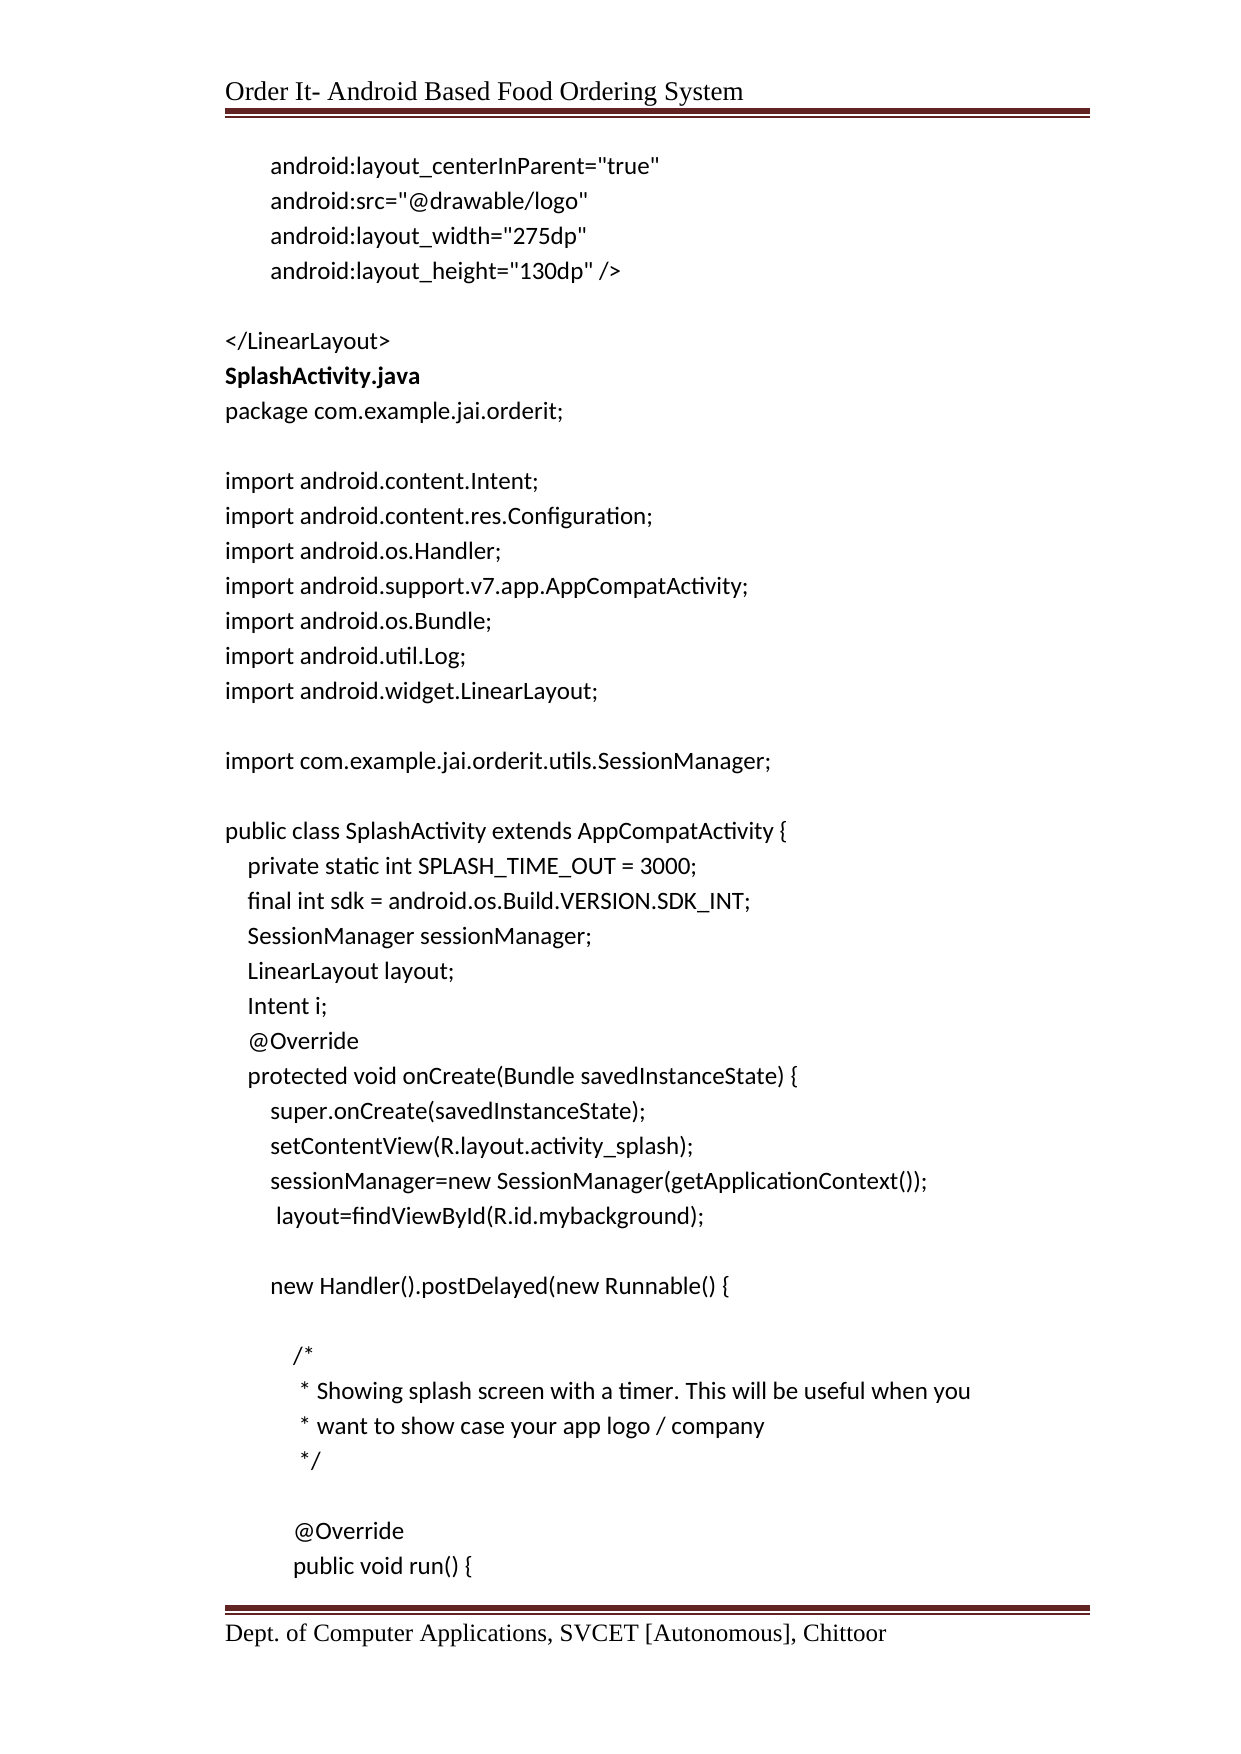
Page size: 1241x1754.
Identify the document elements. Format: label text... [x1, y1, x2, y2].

text sessionManager=new SessionManager(getApplicationContext()); [225, 1165, 1090, 1196]
text private static int SPLASH_TIME_OUT = 3000; [225, 850, 1090, 881]
text /* [225, 1340, 1090, 1371]
text new Handler().postDelayed(new Runnable() { [225, 1270, 1090, 1301]
text android:layout_centerInParent="true" [225, 150, 1090, 181]
text android:src="@drawable/logo" [225, 185, 1090, 216]
text Intent i; [225, 990, 1090, 1021]
text import android.support.v7.app.AppCompatActivity; [225, 570, 1090, 601]
text */ [225, 1445, 1090, 1476]
text </LinearLayout> [225, 325, 1090, 356]
text public class SplashActivity extends AppCompatActivity { [225, 815, 1090, 846]
text * want to show case your app logo / company [225, 1410, 1090, 1441]
text protected void onCreate(Bundle savedInstanceState) { [225, 1060, 1090, 1091]
text public void run() { [225, 1550, 1090, 1581]
text import com.example.jai.orderit.utils.SessionManager; [225, 745, 1090, 776]
text import android.os.Bundle; [225, 605, 1090, 636]
text layout=findViewById(R.id.mybackground); [225, 1200, 1090, 1231]
text android:layout_width="275dp" [225, 220, 1090, 251]
text final int sdk = android.os.Build.VERSION.SDK_INT; [225, 885, 1090, 916]
text @Override [225, 1025, 1090, 1056]
text * Showing splash screen with a timer. This will be useful when you [225, 1375, 1090, 1406]
text @Override [225, 1515, 1090, 1546]
text import android.util.Log; [225, 640, 1090, 671]
text SplashActivity.java [225, 360, 1090, 391]
text super.onCreate(savedInstanceState); [225, 1095, 1090, 1126]
text import android.widget.LinearLayout; [225, 675, 1090, 706]
text import android.os.Handler; [225, 535, 1090, 566]
text import android.content.Intent; [225, 465, 1090, 496]
text LinearLayout layout; [225, 955, 1090, 986]
text import android.content.res.Configuration; [225, 500, 1090, 531]
text package com.example.jai.orderit; [225, 395, 1090, 426]
text android:layout_height="130dp" /> [225, 255, 1090, 286]
text setContentView(R.layout.activity_splash); [225, 1130, 1090, 1161]
text SessionManager sessionManager; [225, 920, 1090, 951]
